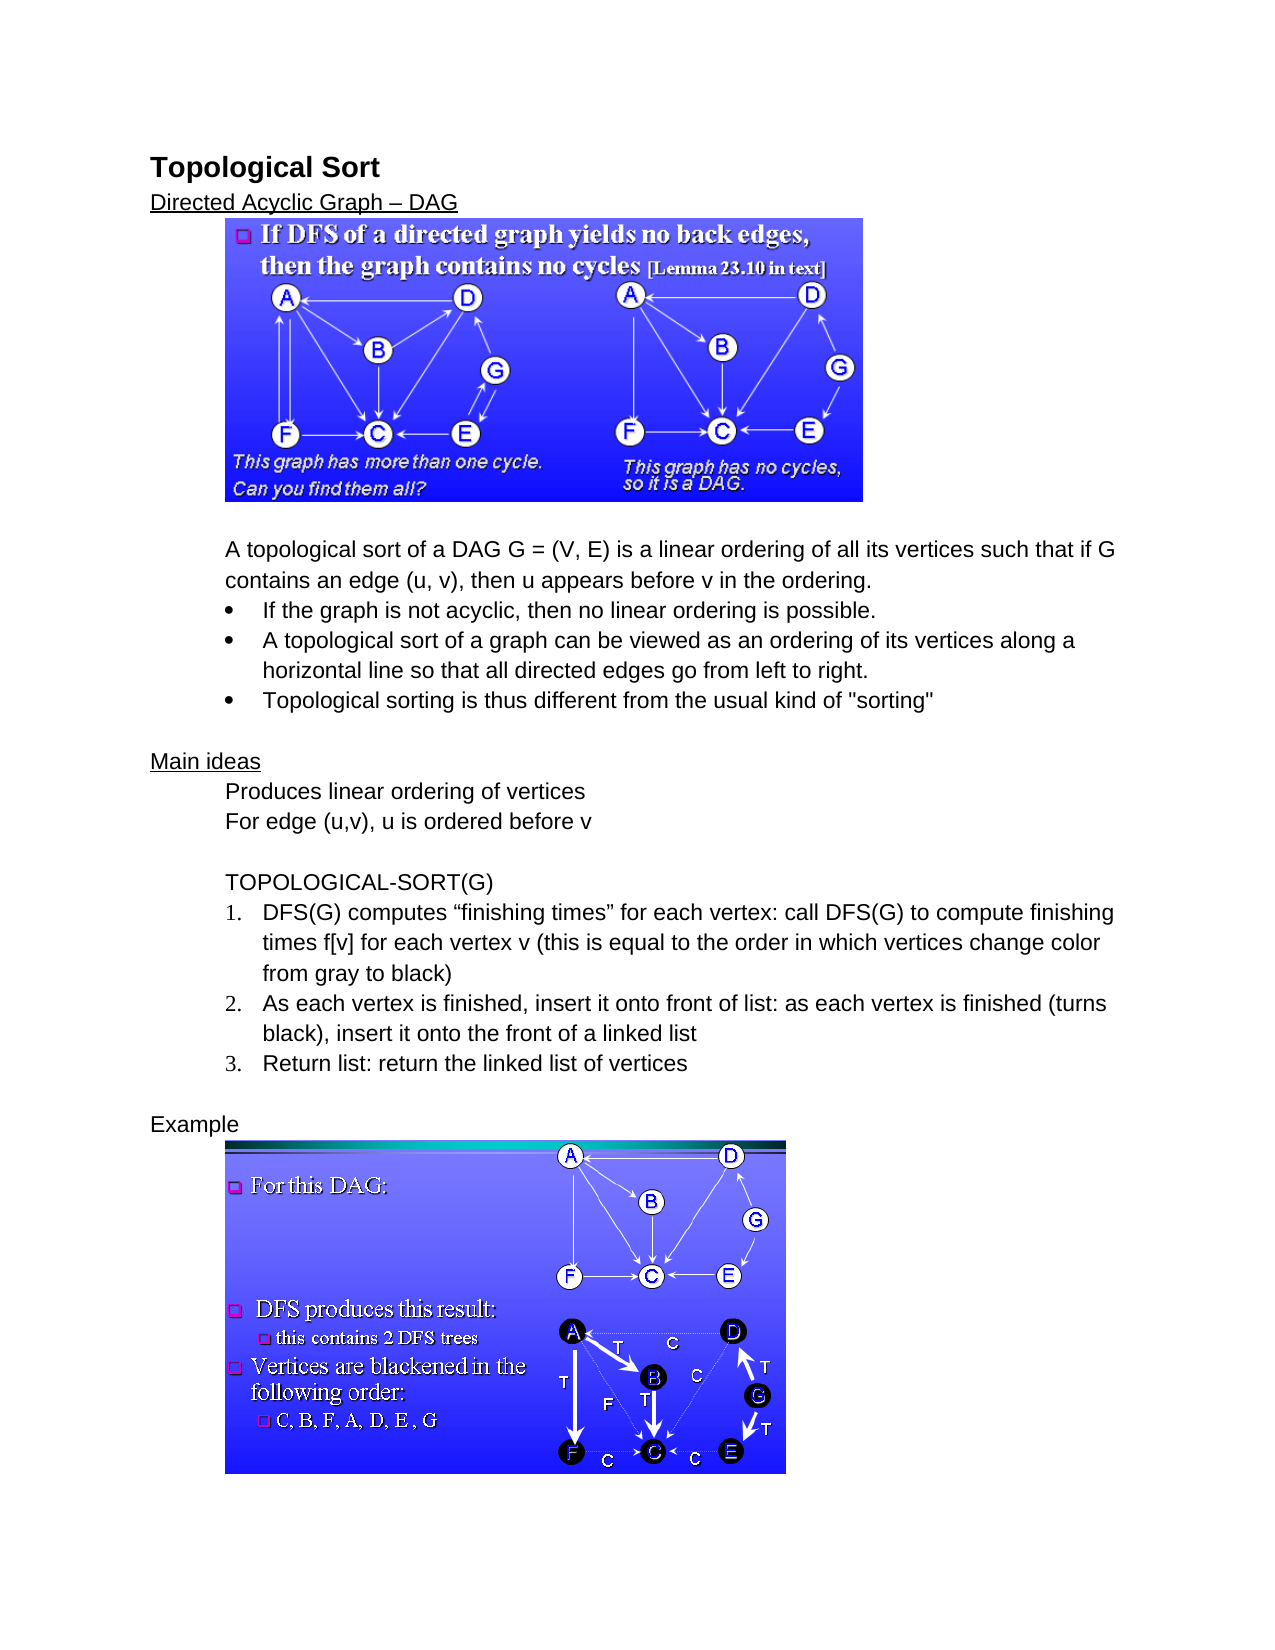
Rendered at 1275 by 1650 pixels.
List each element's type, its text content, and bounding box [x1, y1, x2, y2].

list A topological sort of a graph can be viewed as an ordering of its vertices along a horizontal line so that all directed edges go from left to right. [225, 627, 1125, 684]
text Directed Acyclic Graph – DAG [150, 188, 1125, 215]
text Main ideas [150, 748, 1125, 774]
list As each vertex is finished, insert it onto front of list: as each vertex is finished (turns black), insert it onto the front of a linked list [225, 990, 1125, 1046]
list Return list: return the linked list of vertices [225, 1050, 1125, 1077]
text A topological sort of a DAG G = (V, E) is a linear ordering of all its vertices such that if G contains an edge (u, v), then u appears before v in the ordering. [225, 536, 1125, 593]
list Topological sorting is thus different from the usual kind of "sorting" [225, 687, 1125, 714]
list DFS(G) computes “finishing times” for each vertex: call DFS(G) to compute finishing times f[v] for each vertex v (this is equal to the order in which vertices change color from gray to black) [225, 899, 1125, 986]
text Produces linear ordering of vertices [150, 778, 1125, 804]
text TOPOLOGICAL-SORT(G) [150, 869, 1125, 895]
text Example [150, 1111, 1125, 1137]
picture [225, 218, 863, 502]
list If the graph is not acyclic, then no linear ordering is possible. [225, 597, 1125, 623]
picture [225, 1140, 786, 1474]
text Topological Sort [150, 150, 1125, 183]
text For edge (u,v), u is ordered before v [150, 808, 1125, 835]
